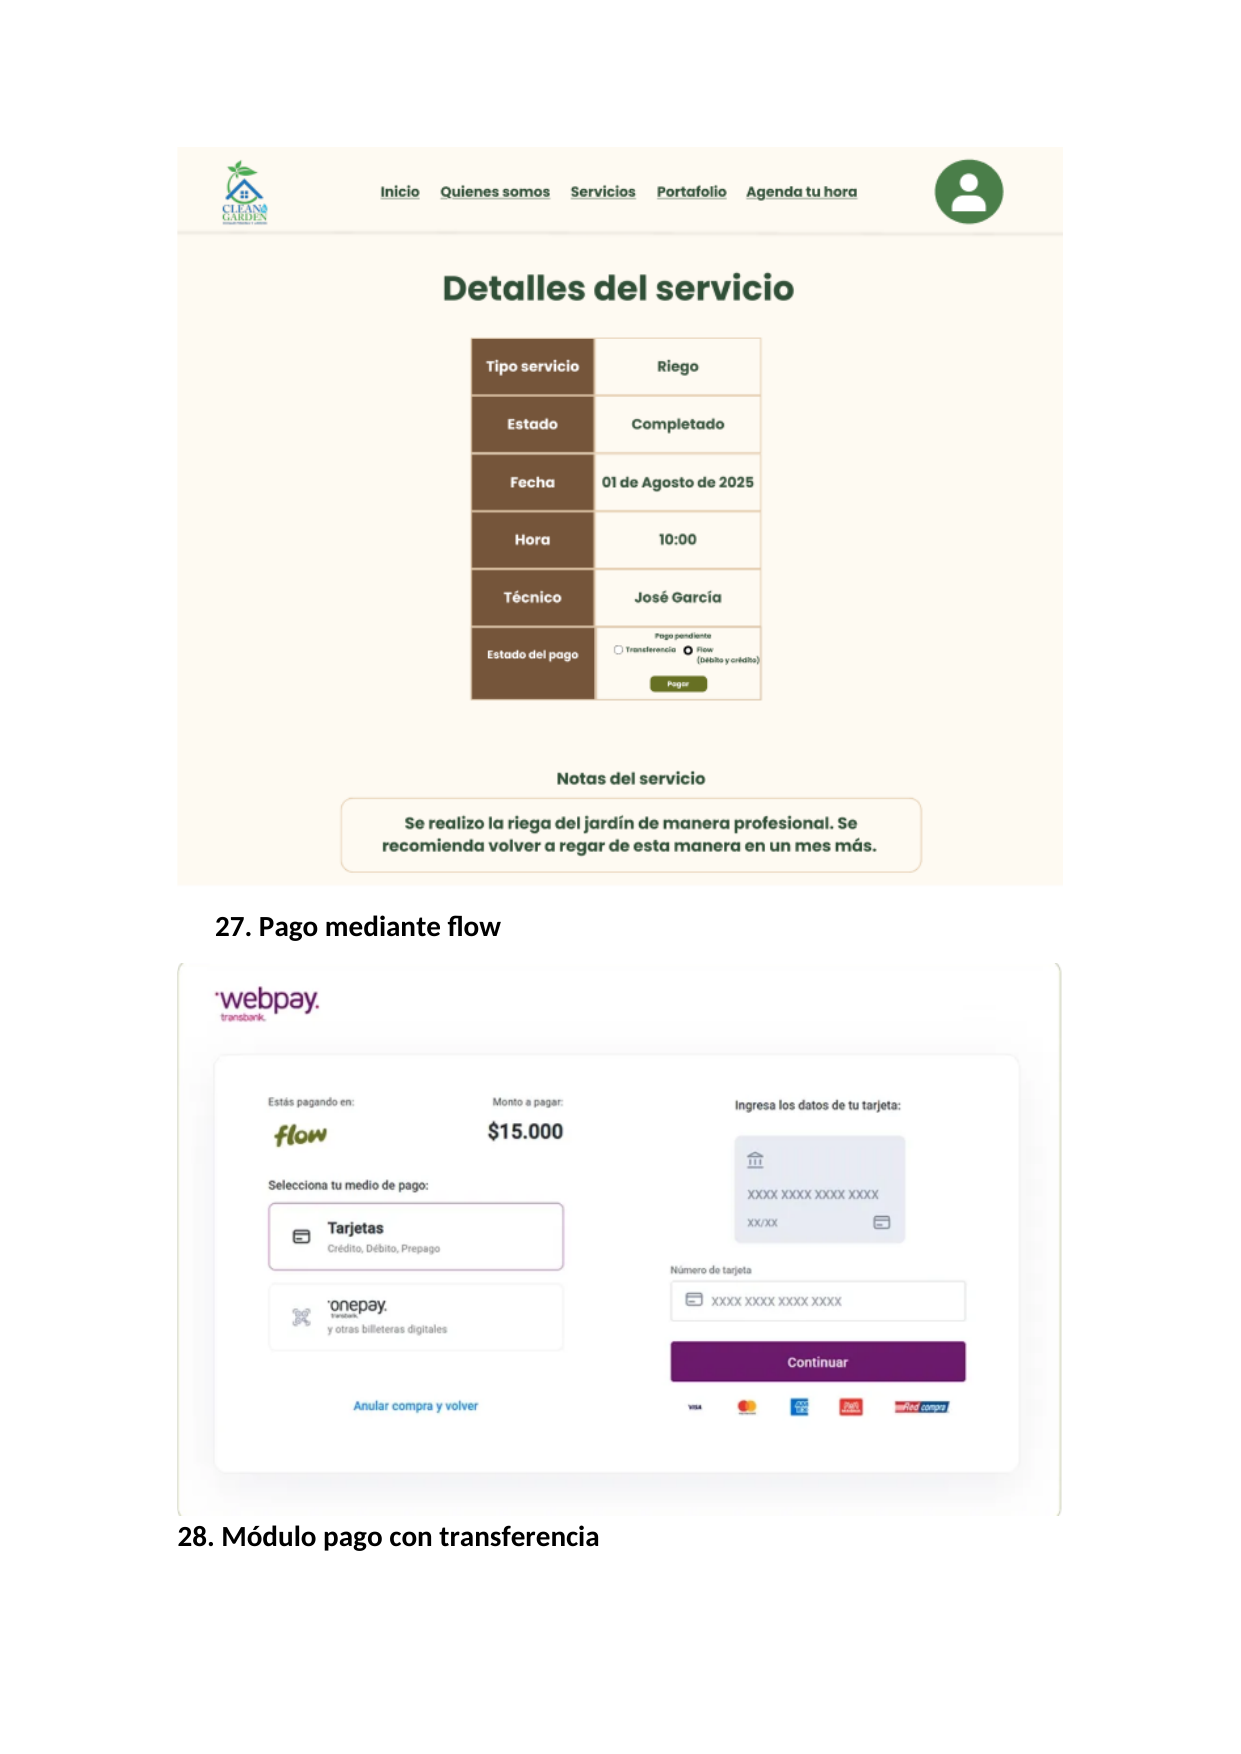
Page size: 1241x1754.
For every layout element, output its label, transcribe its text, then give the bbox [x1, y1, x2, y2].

text 28. Módulo pago con transferencia [177, 1516, 1063, 1554]
list Pago mediante flow [215, 908, 1063, 944]
picture [177, 147, 1063, 890]
picture [177, 963, 1063, 1516]
